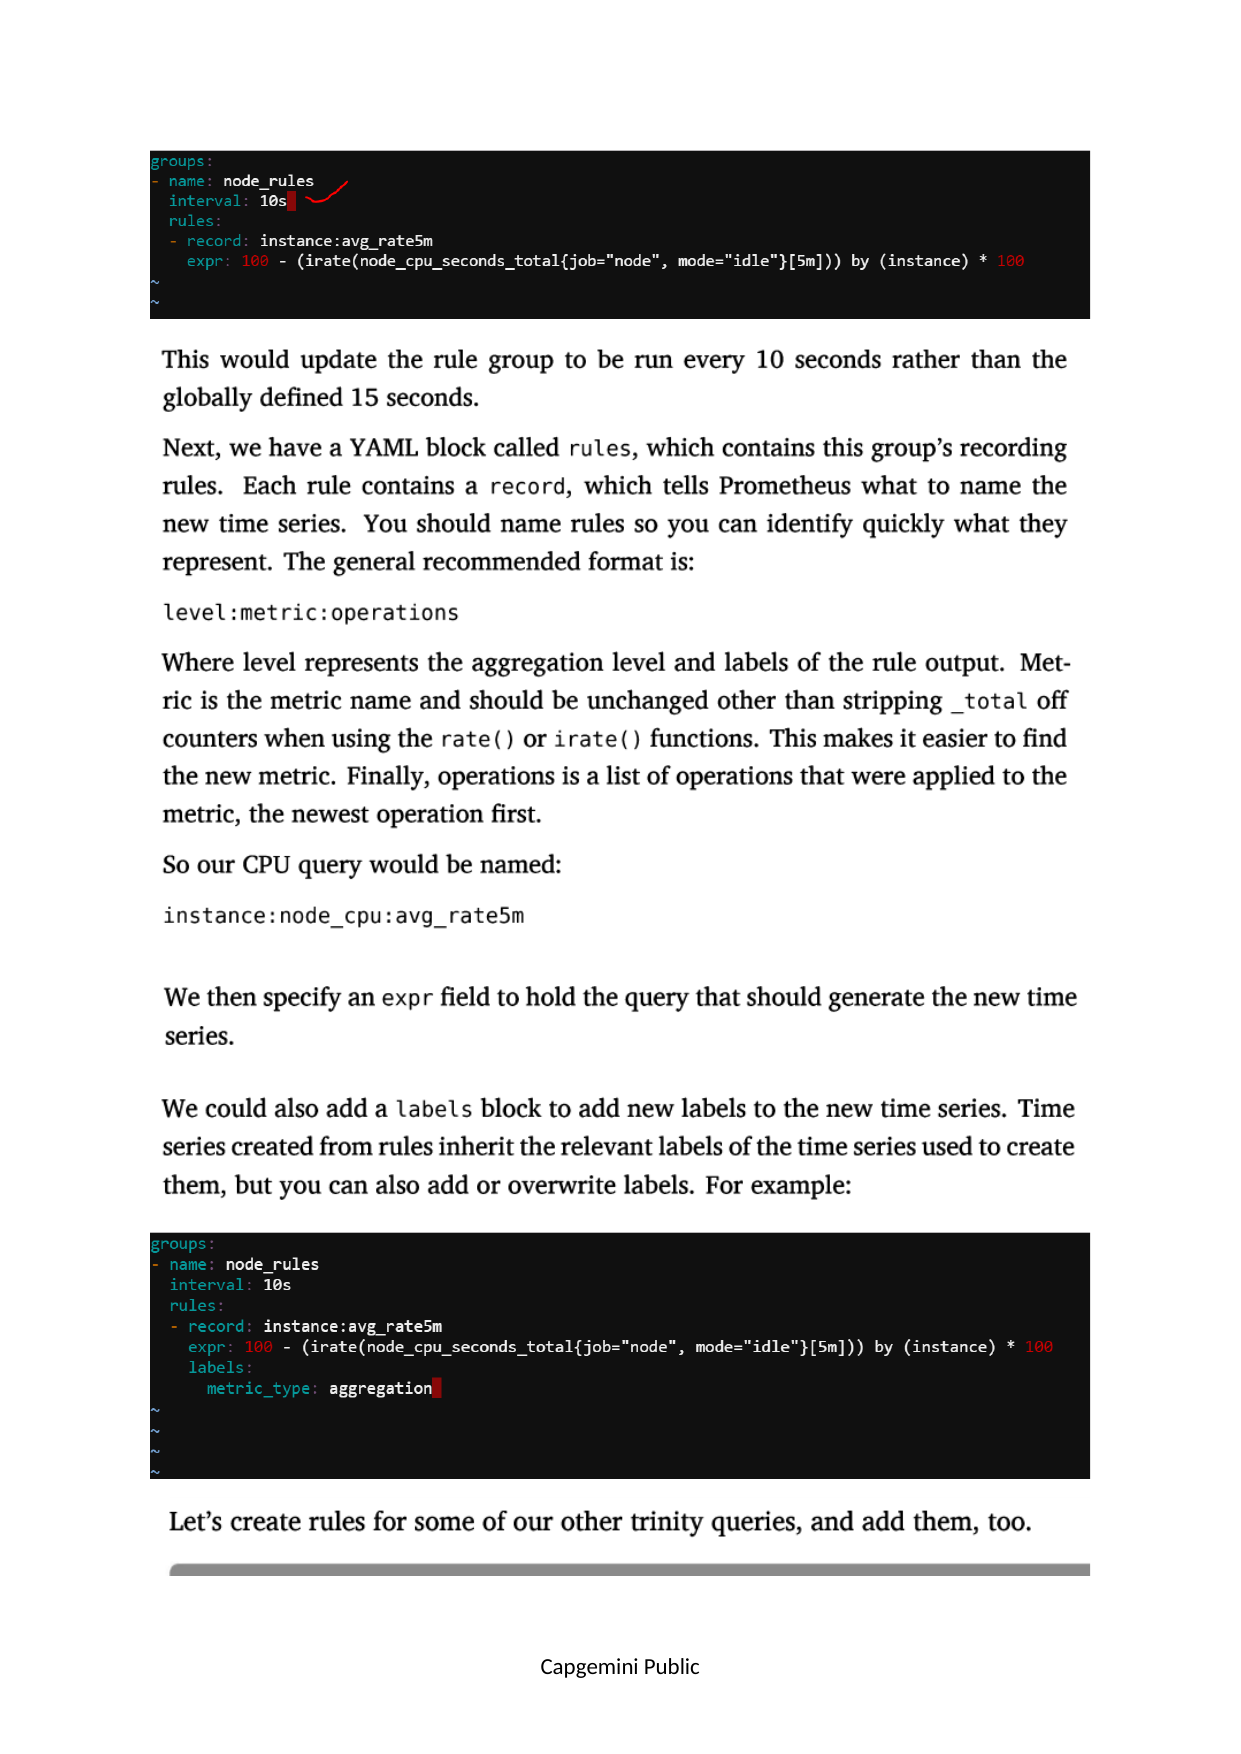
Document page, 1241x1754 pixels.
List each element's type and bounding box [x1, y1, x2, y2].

picture [150, 1497, 1091, 1576]
picture [150, 1083, 1091, 1214]
picture [150, 966, 1091, 1065]
picture [150, 150, 1091, 319]
picture [150, 337, 1091, 947]
picture [150, 1232, 1091, 1479]
